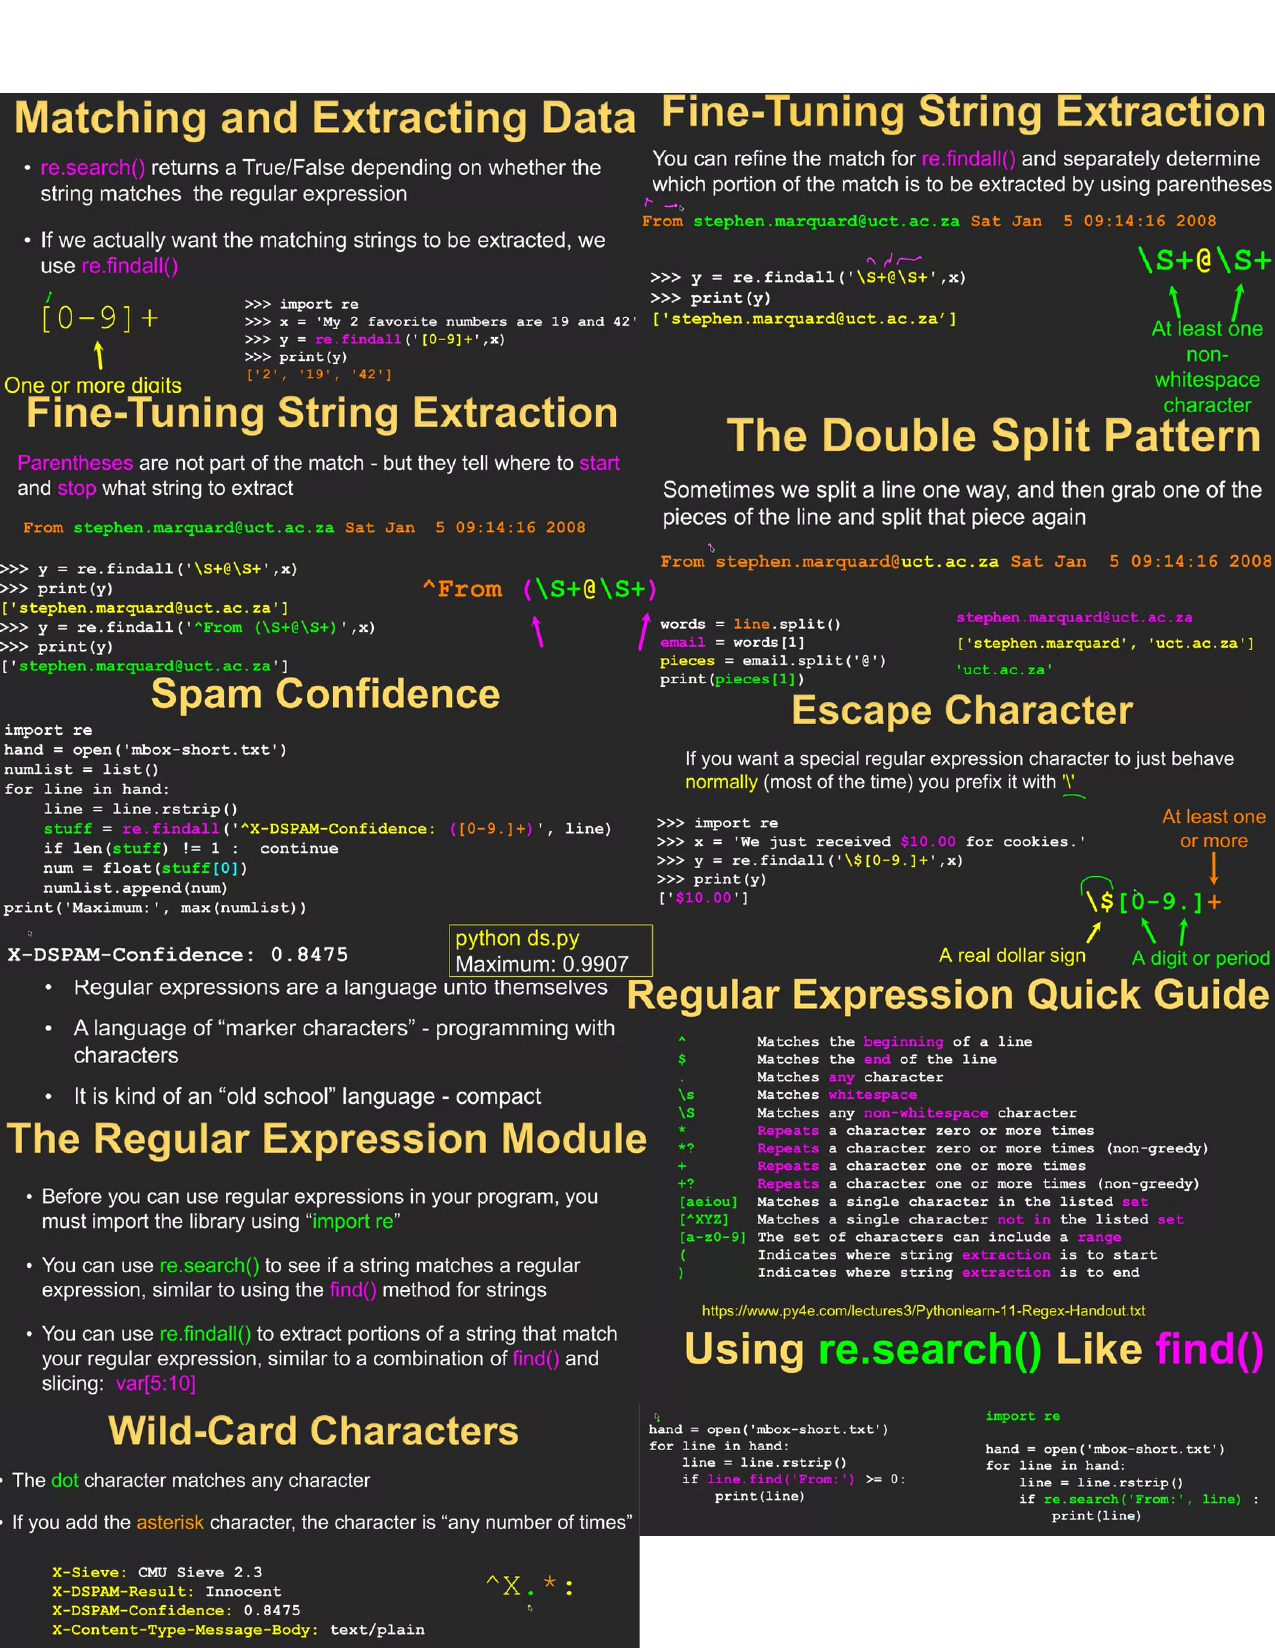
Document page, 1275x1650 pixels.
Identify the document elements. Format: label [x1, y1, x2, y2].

picture [0, 93, 1275, 980]
